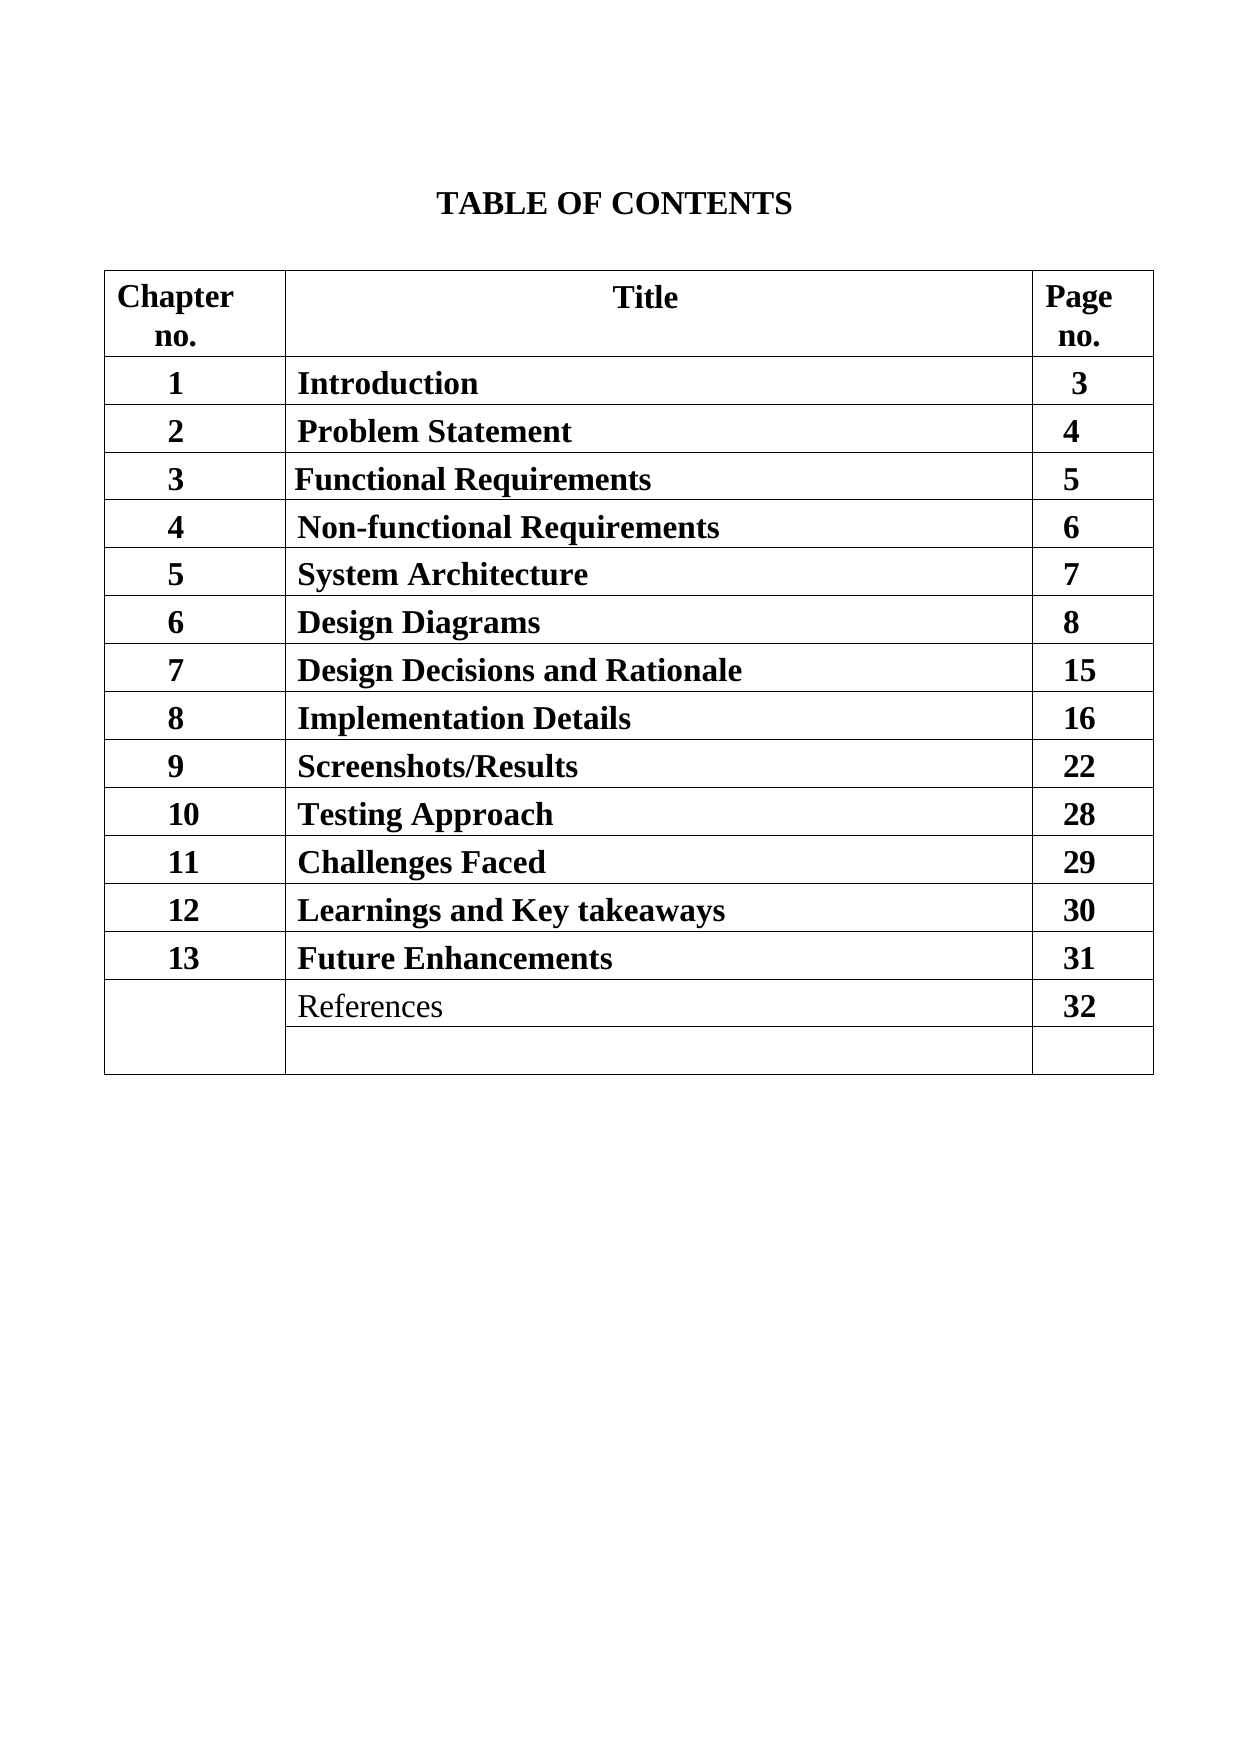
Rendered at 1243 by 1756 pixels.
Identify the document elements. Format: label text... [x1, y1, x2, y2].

table_cell 1 [105, 357, 285, 404]
table_cell Implementation Details [286, 692, 1032, 739]
table_cell Testing Approach [286, 788, 1032, 835]
table_cell References [286, 980, 1032, 1026]
table_cell 6 [105, 596, 285, 643]
table_cell 12 [105, 884, 285, 931]
table_cell 29 [1033, 836, 1153, 883]
table_cell 2 [105, 405, 285, 452]
table_cell System Architecture [286, 548, 1032, 595]
table_cell Challenges Faced [286, 836, 1032, 883]
table_cell 10 [105, 788, 285, 835]
table_cell 30 [1033, 884, 1153, 931]
table_cell 4 [1033, 405, 1153, 452]
table_cell 9 [105, 740, 285, 787]
table_cell 7 [105, 644, 285, 691]
table_cell 8 [1033, 596, 1153, 643]
table_cell Design Diagrams [286, 596, 1032, 643]
table_cell 13 [105, 932, 285, 978]
table_cell 16 [1033, 692, 1153, 739]
table_cell 4 [105, 500, 285, 547]
table_cell [105, 980, 285, 1074]
table_cell 6 [1033, 500, 1153, 547]
table_cell Introduction [286, 357, 1032, 404]
table_cell Functional Requirements [286, 453, 1032, 499]
table_cell 5 [105, 548, 285, 595]
table_cell 11 [105, 836, 285, 883]
table_cell 31 [1033, 932, 1153, 978]
table_cell 15 [1033, 644, 1153, 691]
table_cell [1033, 1027, 1153, 1074]
table_header Title [286, 271, 1032, 356]
text TABLE OF CONTENTS [182, 183, 1047, 222]
table_cell Non-functional Requirements [286, 500, 1032, 547]
table_cell 8 [105, 692, 285, 739]
table_cell [286, 1027, 1032, 1074]
table_cell 28 [1033, 788, 1153, 835]
table_header Page no. [1033, 271, 1153, 356]
table_cell 3 [1033, 357, 1153, 404]
table_cell Future Enhancements [286, 932, 1032, 978]
table_cell 22 [1033, 740, 1153, 787]
table_cell Problem Statement [286, 405, 1032, 452]
table_header Chapter no. [105, 271, 285, 356]
table_cell Screenshots/Results [286, 740, 1032, 787]
table_cell 32 [1033, 980, 1153, 1026]
table_cell 3 [105, 453, 285, 499]
table_cell Learnings and Key takeaways [286, 884, 1032, 931]
table_cell 5 [1033, 453, 1153, 499]
table_cell Design Decisions and Rationale [286, 644, 1032, 691]
table_cell 7 [1033, 548, 1153, 595]
